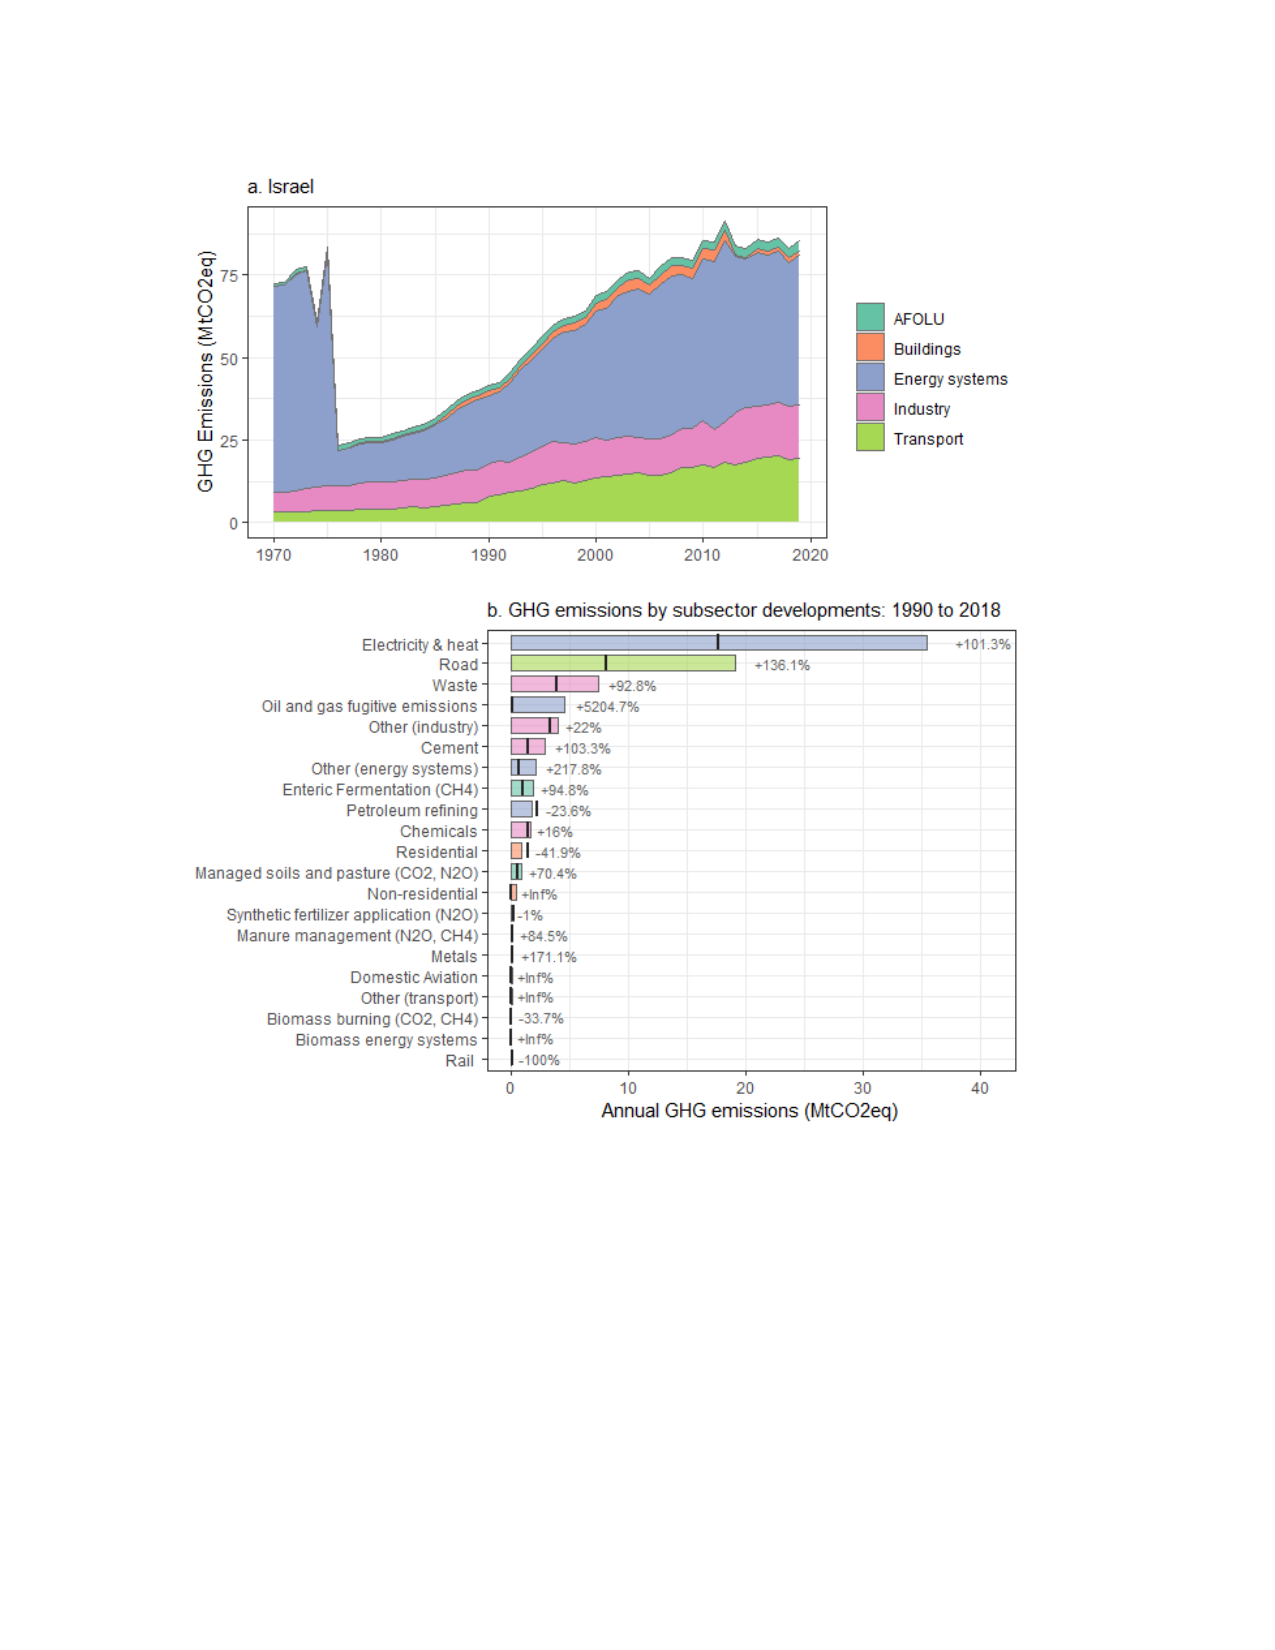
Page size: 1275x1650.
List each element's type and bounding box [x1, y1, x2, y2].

picture [168, 150, 1044, 1150]
